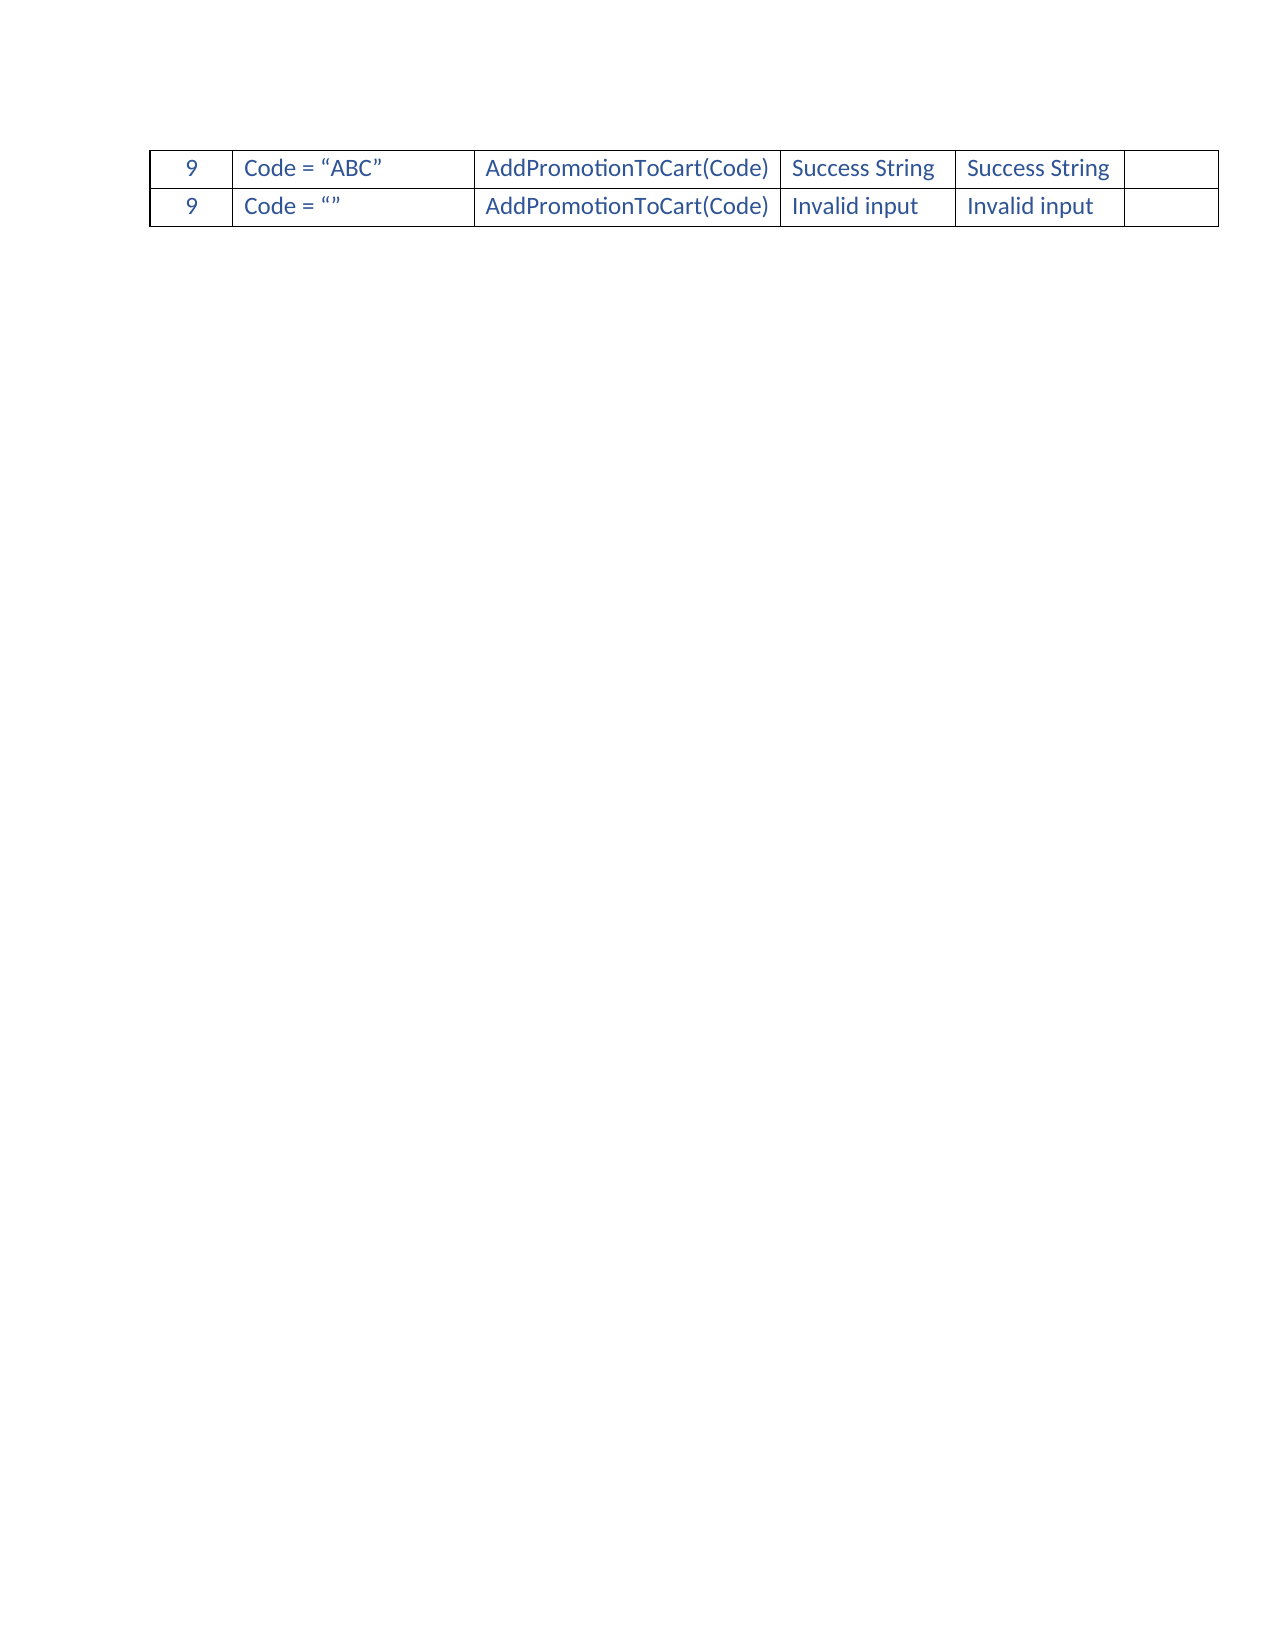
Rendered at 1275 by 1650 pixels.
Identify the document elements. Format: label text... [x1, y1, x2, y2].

table_cell [1125, 151, 1218, 188]
table_cell [1125, 189, 1218, 226]
table_cell Code = “ABC” [233, 151, 474, 188]
table_cell AddPromotionToCart(Code) [475, 151, 780, 188]
table_cell AddPromotionToCart(Code) [475, 189, 780, 226]
table_cell 9 [151, 189, 232, 226]
table_cell 9 [151, 151, 232, 188]
table_cell Invalid input [781, 189, 955, 226]
table_cell Invalid input [956, 189, 1124, 226]
table_cell Success String [956, 151, 1124, 188]
table_cell Success String [781, 151, 955, 188]
table_cell Code = “” [233, 189, 474, 226]
